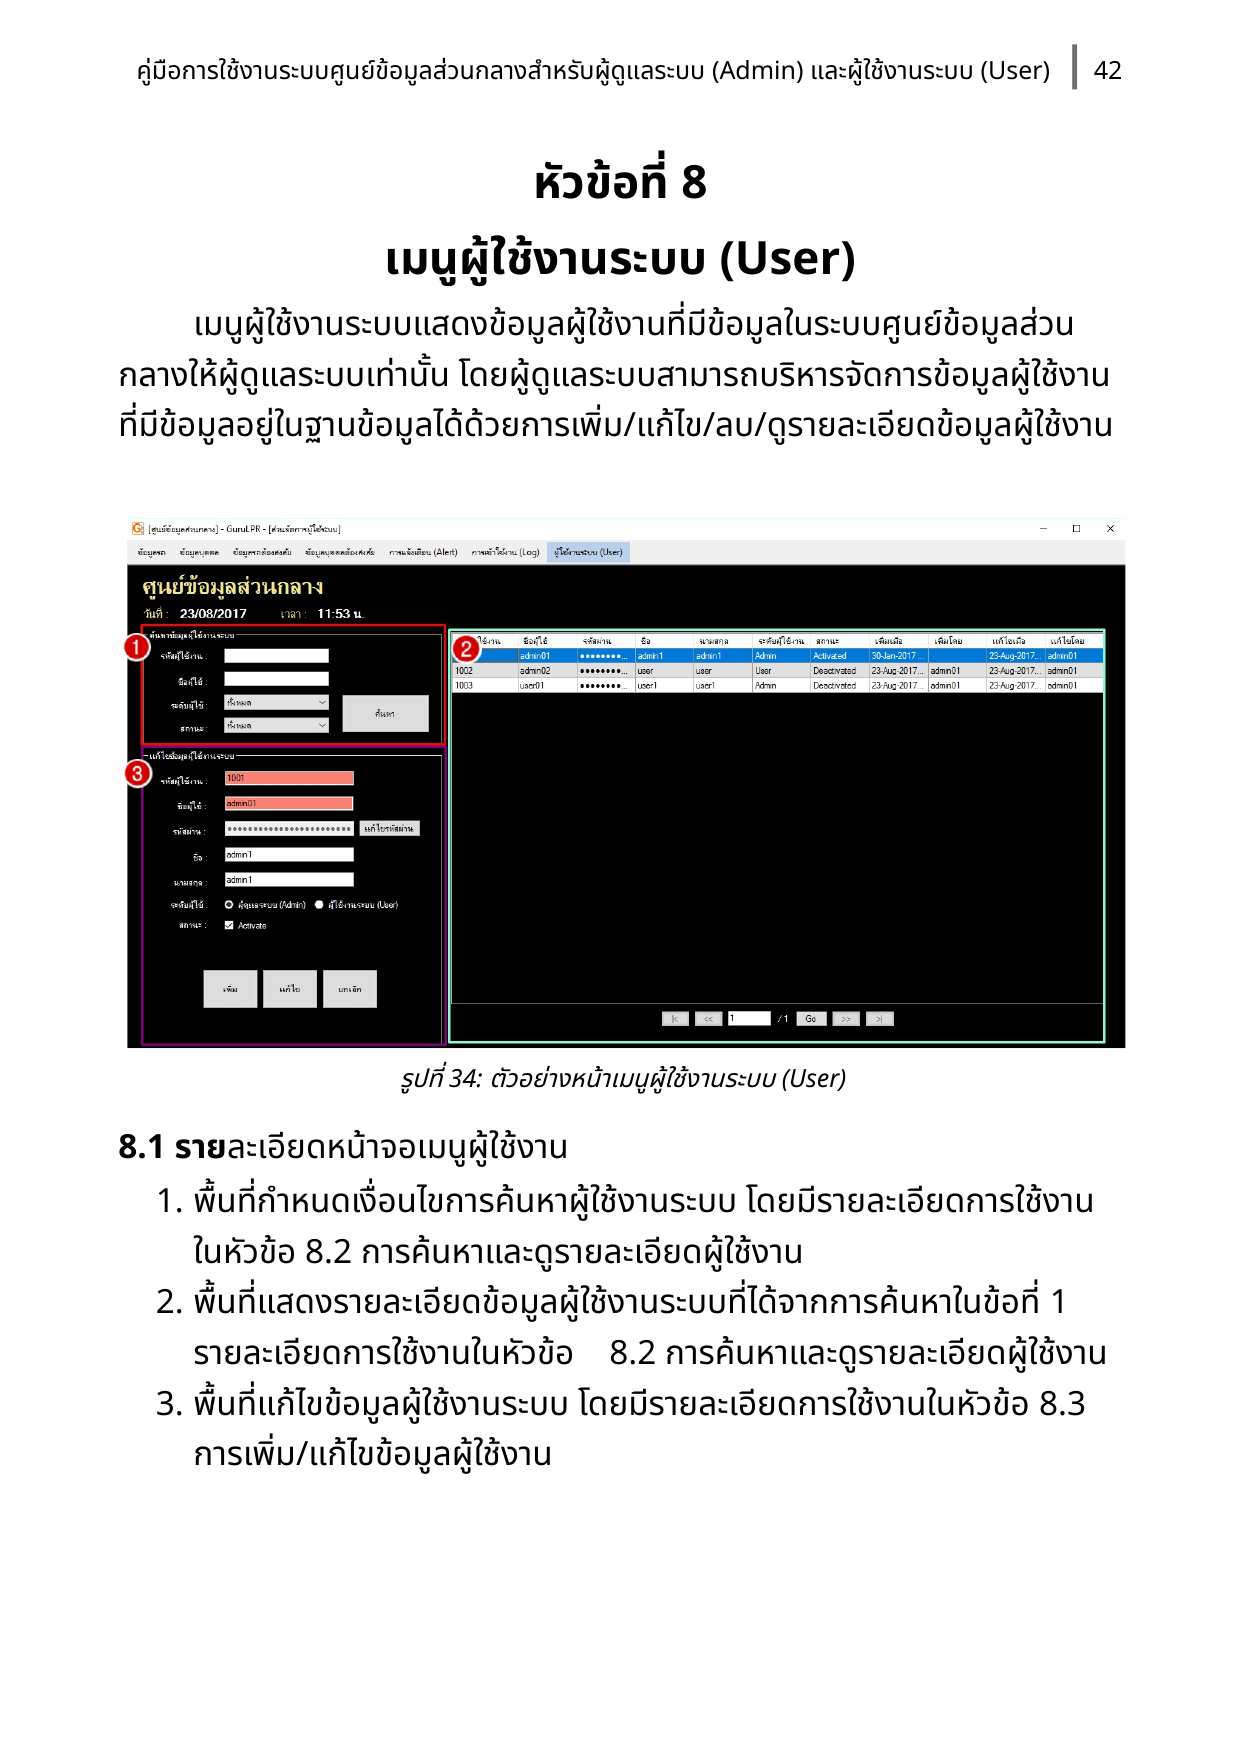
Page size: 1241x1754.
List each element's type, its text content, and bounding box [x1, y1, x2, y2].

list พื้นที่กำหนดเงื่อนไขการค้นหาผู้ใช้งานระบบ โดยมีรายละเอียดการใช้งานในหัวข้อ 8.2 การค้นหาและดูรายละเอียดผู้ใช้งาน [156, 1177, 1122, 1278]
list พื้นที่แสดงรายละเอียดข้อมูลผู้ใช้งานระบบที่ได้จากการค้นหาในข้อที่ 1 รายละเอียดการใช้งานในหัวข้อ 8.2 การค้นหาและดูรายละเอียดผู้ใช้งาน [156, 1278, 1122, 1379]
text เมนูผู้ใช้งานระบบแสดงข้อมูลผู้ใช้งานที่มีข้อมูลในระบบศูนย์ข้อมูลส่วนกลางให้ผู้ดูแลระบบเท่านั้น โดยผู้ดูแลระบบสามารถบริหารจัดการข้อมูลผู้ใช้งานที่มีข้อมูลอยู่ในฐานข้อมูลได้ด้วยการเพิ่ม/แก้ไข/ลบ/ดูรายละเอียดข้อมูลผู้ใช้งาน [118, 300, 1122, 452]
picture [121, 518, 1126, 1049]
subtitle เมนูผู้ใช้งานระบบ (User) [118, 225, 1122, 295]
subtitle หัวข้อที่ 8 [118, 150, 1122, 219]
list พื้นที่แก้ไขข้อมูลผู้ใช้งานระบบ โดยมีรายละเอียดการใช้งานในหัวข้อ 8.3 การเพิ่ม/แก้ไขข้อมูลผู้ใช้งาน [156, 1379, 1122, 1481]
